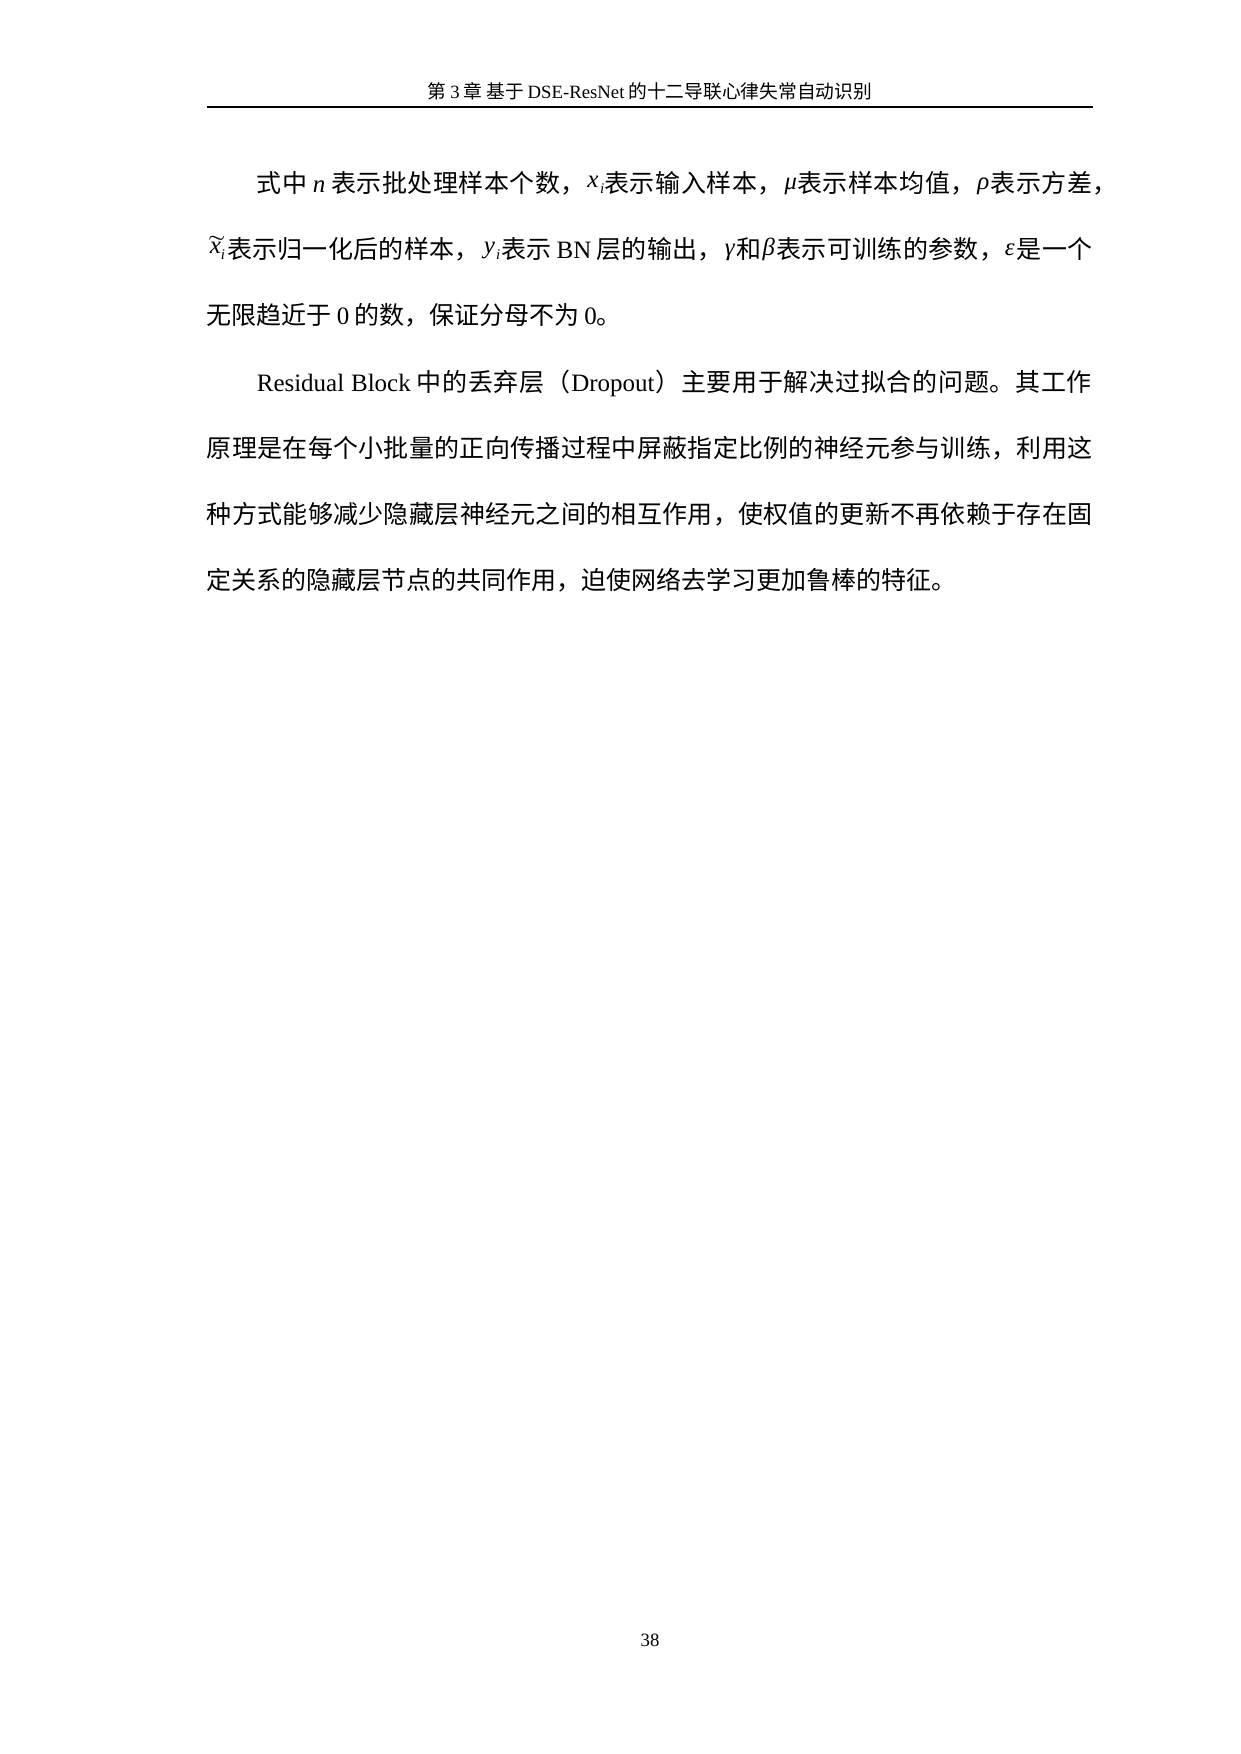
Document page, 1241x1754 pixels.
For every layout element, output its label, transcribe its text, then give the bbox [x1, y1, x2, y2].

text 式中n表示批处理样本个数，表示输入样本，表示样本均值，表示方差，表示归一化后的样本，表示BN层的输出，和表示可训练的参数，是一个无限趋近于0的数，保证分母不为0。 [207, 148, 1093, 347]
text Residual Block中的丢弃层（Dropout）主要用于解决过拟合的问题。其工作原理是在每个小批量的正向传播过程中屏蔽指定比例的神经元参与训练，利用这种方式能够减少隐藏层神经元之间的相互作用，使权值的更新不再依赖于存在固定关系的隐藏层节点的共同作用，迫使网络去学习更加鲁棒的特征。 [207, 347, 1093, 612]
